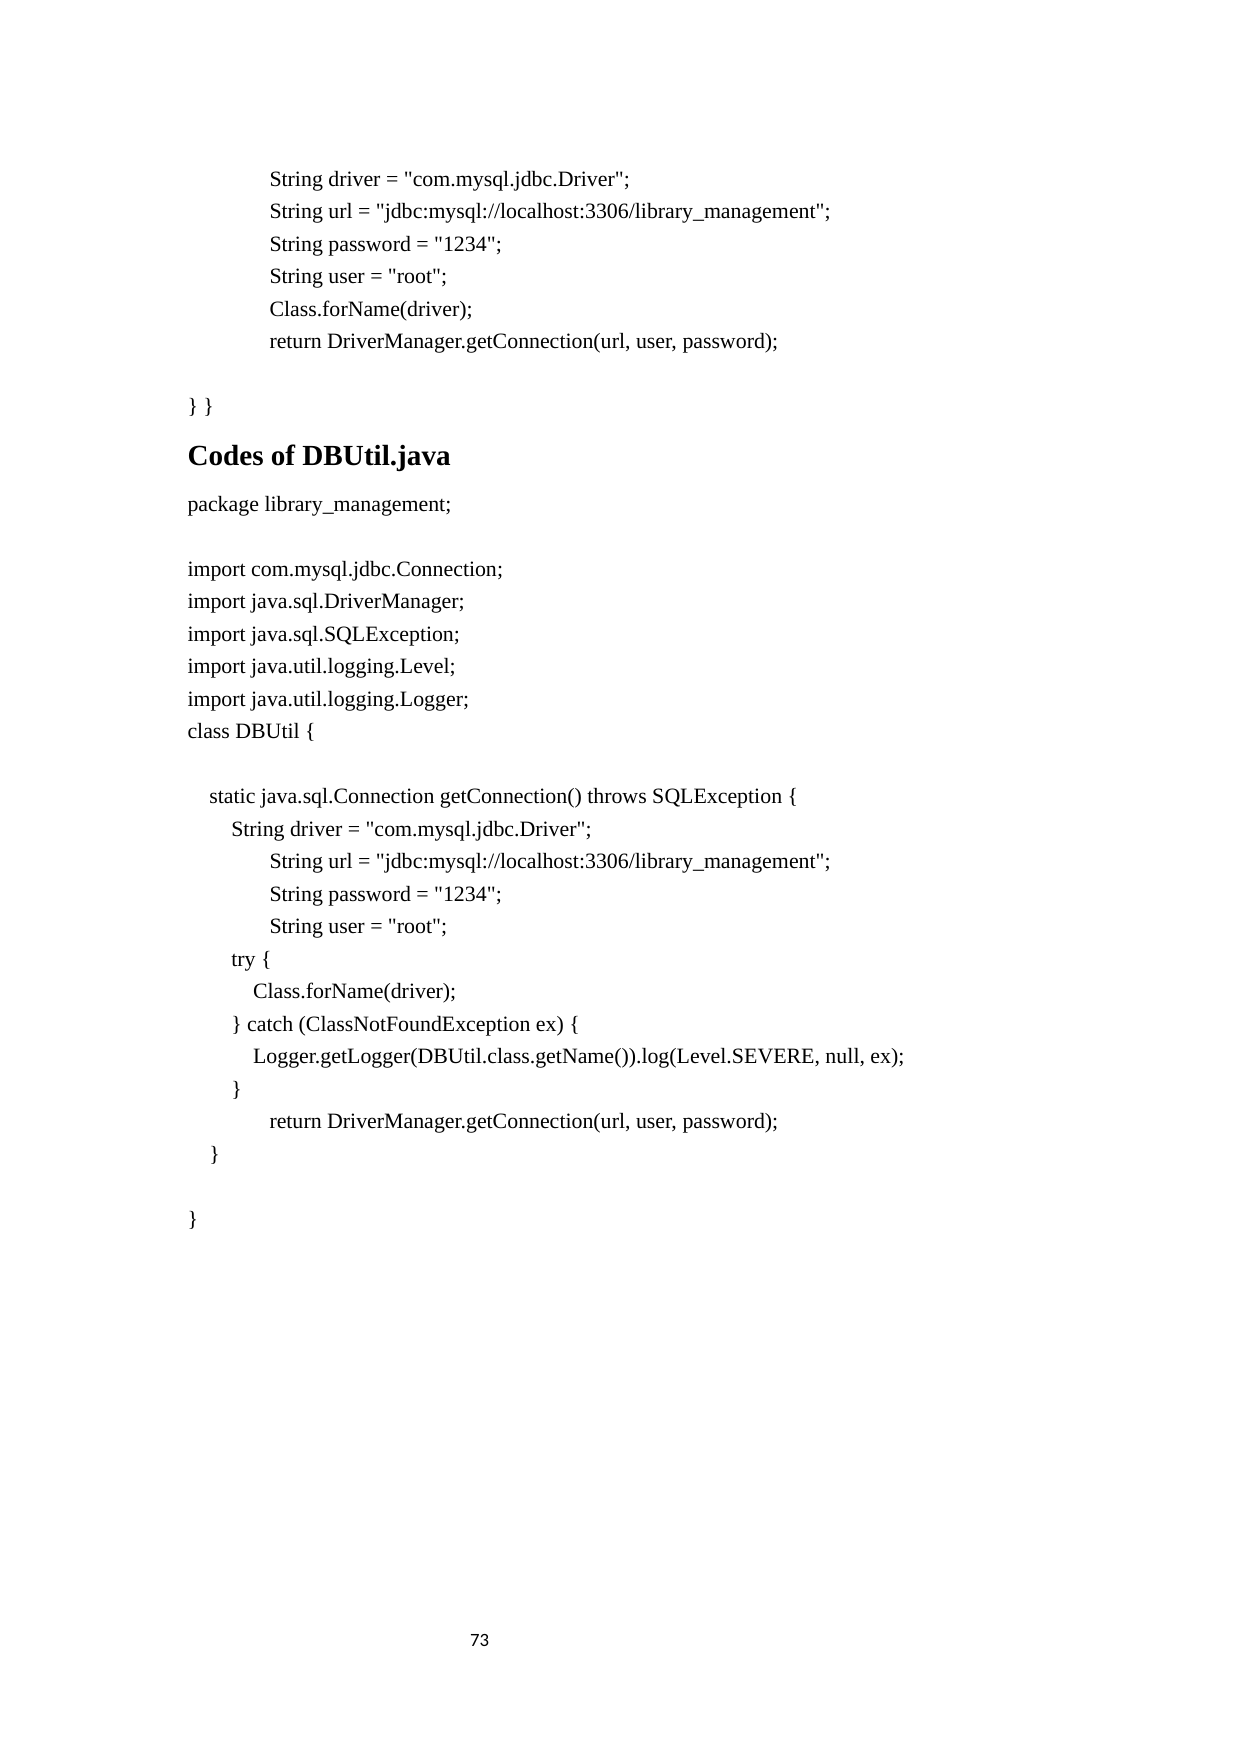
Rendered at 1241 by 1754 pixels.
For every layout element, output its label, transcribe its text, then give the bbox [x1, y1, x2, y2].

text import java.util.logging.Logger; [187, 682, 1053, 714]
text } } [187, 389, 1053, 422]
text import java.util.logging.Level; [187, 649, 1053, 682]
text String user = "root"; [187, 259, 1053, 292]
text String password = "1234"; [187, 227, 1053, 259]
text Codes of DBUtil.java [187, 422, 1053, 487]
text } catch (ClassNotFoundException ex) { [187, 1007, 1053, 1039]
text import java.sql.DriverManager; [187, 584, 1053, 617]
text Class.forName(driver); [187, 974, 1053, 1007]
text String driver = "com.mysql.jdbc.Driver"; [187, 812, 1053, 844]
text import java.sql.SQLException; [187, 617, 1053, 649]
text return DriverManager.getConnection(url, user, password); [187, 1104, 1053, 1137]
text try { [187, 942, 1053, 974]
text return DriverManager.getConnection(url, user, password); [187, 324, 1053, 357]
text package library_management; [187, 487, 1053, 519]
text String password = "1234"; [187, 877, 1053, 909]
text String user = "root"; [187, 909, 1053, 942]
text Logger.getLogger(DBUtil.class.getName()).log(Level.SEVERE, null, ex); [187, 1039, 1053, 1072]
text Class.forName(driver); [187, 292, 1053, 324]
text static java.sql.Connection getConnection() throws SQLException { [187, 779, 1053, 812]
text } [187, 1202, 1053, 1234]
text } [187, 1137, 1053, 1169]
text } [187, 1072, 1053, 1104]
text String driver = "com.mysql.jdbc.Driver"; [187, 162, 1053, 194]
text import com.mysql.jdbc.Connection; [187, 552, 1053, 584]
text String url = "jdbc:mysql://localhost:3306/library_management"; [187, 844, 1053, 877]
text class DBUtil { [187, 714, 1053, 747]
text String url = "jdbc:mysql://localhost:3306/library_management"; [187, 194, 1053, 227]
